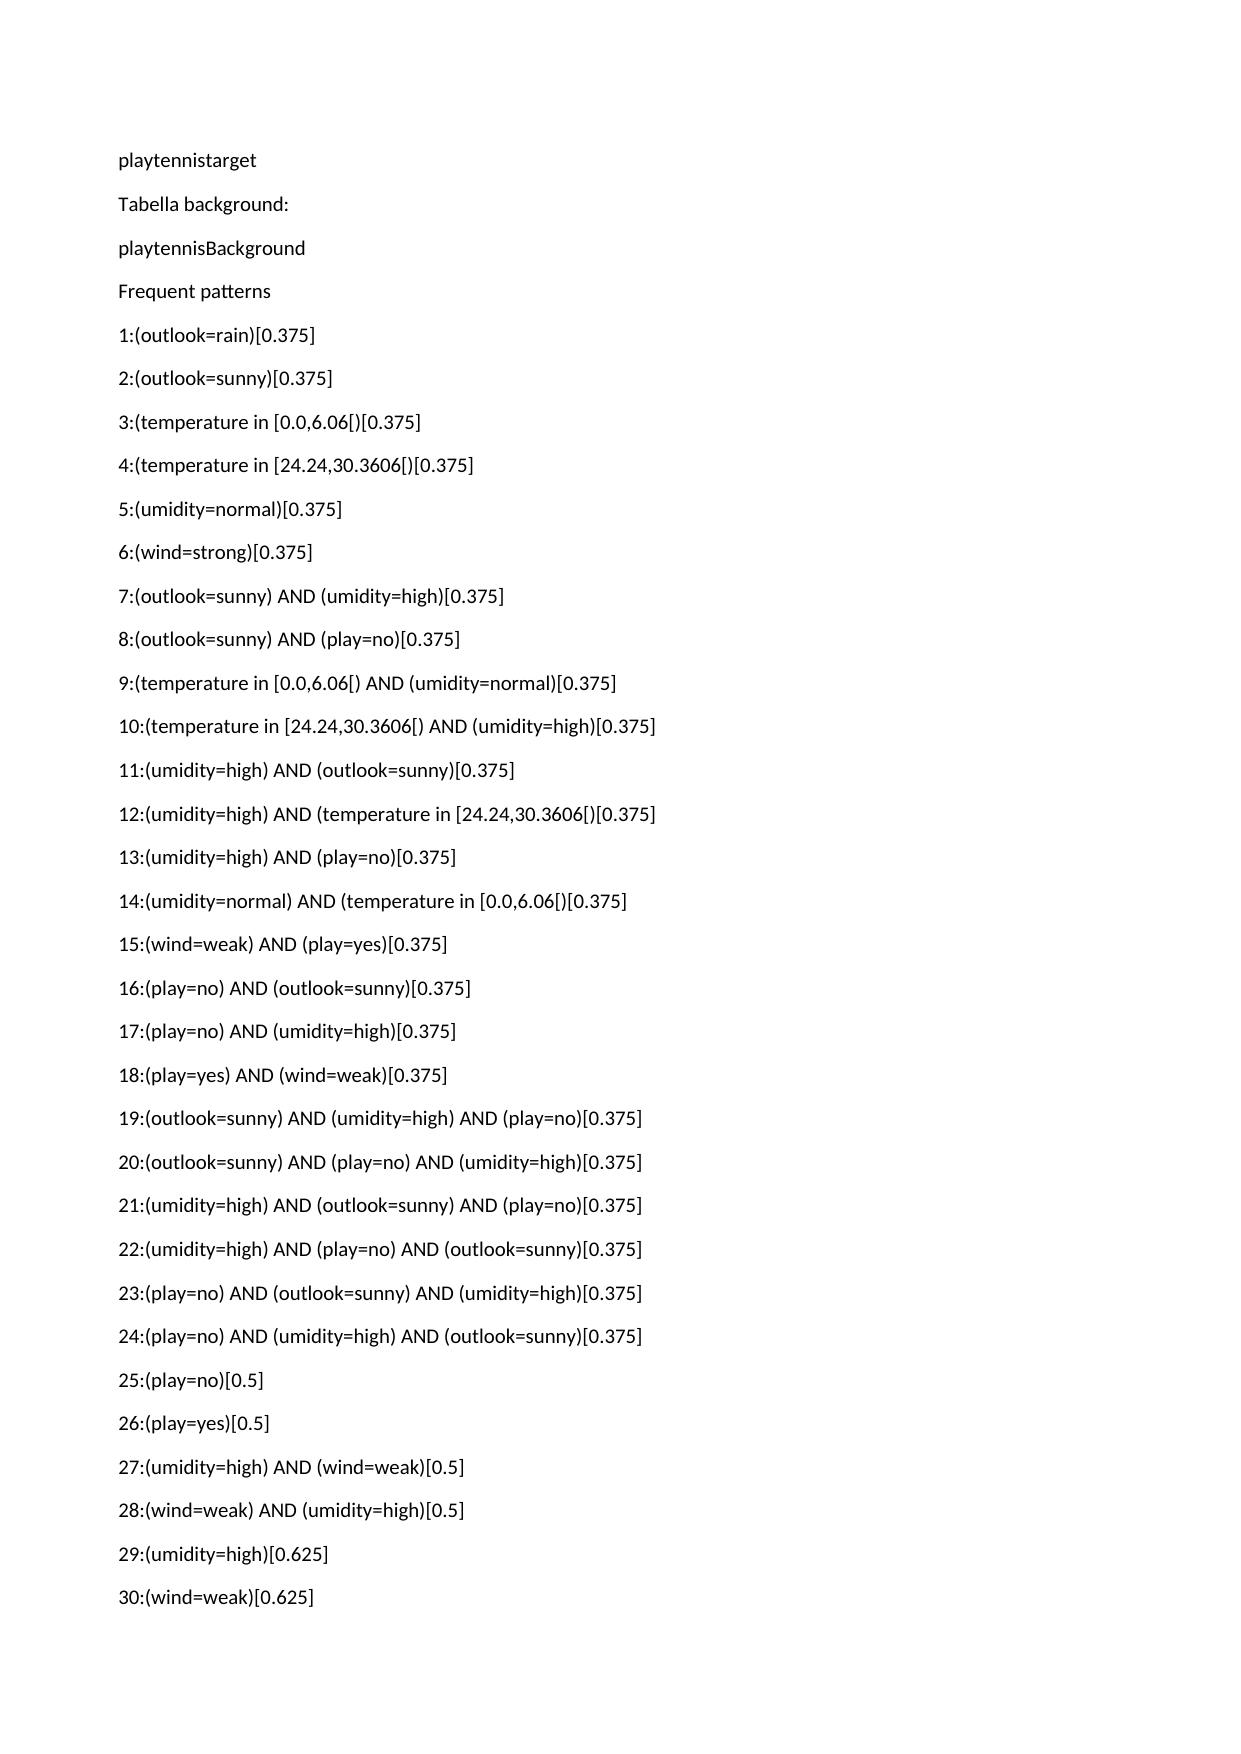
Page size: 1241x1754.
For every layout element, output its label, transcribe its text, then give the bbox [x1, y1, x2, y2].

text 25:(play=no)[0.5] [118, 1367, 1122, 1392]
text 17:(play=no) AND (umidity=high)[0.375] [118, 1018, 1122, 1044]
text 8:(outlook=sunny) AND (play=no)[0.375] [118, 627, 1122, 652]
text 16:(play=no) AND (outlook=sunny)[0.375] [118, 975, 1122, 1000]
text 5:(umidity=normal)[0.375] [118, 496, 1122, 521]
text 23:(play=no) AND (outlook=sunny) AND (umidity=high)[0.375] [118, 1280, 1122, 1305]
text 12:(umidity=high) AND (temperature in [24.24,30.3606[)[0.375] [118, 801, 1122, 826]
text 20:(outlook=sunny) AND (play=no) AND (umidity=high)[0.375] [118, 1149, 1122, 1174]
text 13:(umidity=high) AND (play=no)[0.375] [118, 844, 1122, 870]
text 3:(temperature in [0.0,6.06[)[0.375] [118, 409, 1122, 434]
text 27:(umidity=high) AND (wind=weak)[0.5] [118, 1454, 1122, 1479]
text 18:(play=yes) AND (wind=weak)[0.375] [118, 1062, 1122, 1087]
text 21:(umidity=high) AND (outlook=sunny) AND (play=no)[0.375] [118, 1193, 1122, 1218]
text Tabella background: [118, 191, 1122, 217]
text Frequent patterns [118, 278, 1122, 304]
text 14:(umidity=normal) AND (temperature in [0.0,6.06[)[0.375] [118, 888, 1122, 913]
text 22:(umidity=high) AND (play=no) AND (outlook=sunny)[0.375] [118, 1236, 1122, 1262]
text 9:(temperature in [0.0,6.06[) AND (umidity=normal)[0.375] [118, 670, 1122, 696]
text 6:(wind=strong)[0.375] [118, 539, 1122, 565]
text 4:(temperature in [24.24,30.3606[)[0.375] [118, 452, 1122, 478]
text 29:(umidity=high)[0.625] [118, 1541, 1122, 1566]
text 10:(temperature in [24.24,30.3606[) AND (umidity=high)[0.375] [118, 714, 1122, 739]
text 24:(play=no) AND (umidity=high) AND (outlook=sunny)[0.375] [118, 1323, 1122, 1349]
text 19:(outlook=sunny) AND (umidity=high) AND (play=no)[0.375] [118, 1106, 1122, 1131]
text 26:(play=yes)[0.5] [118, 1410, 1122, 1436]
text 30:(wind=weak)[0.625] [118, 1584, 1122, 1610]
text playtennisBackground [118, 235, 1122, 260]
text 7:(outlook=sunny) AND (umidity=high)[0.375] [118, 583, 1122, 608]
text 28:(wind=weak) AND (umidity=high)[0.5] [118, 1497, 1122, 1523]
text 11:(umidity=high) AND (outlook=sunny)[0.375] [118, 757, 1122, 783]
text 15:(wind=weak) AND (play=yes)[0.375] [118, 931, 1122, 957]
text playtennistarget [118, 148, 1122, 173]
text 2:(outlook=sunny)[0.375] [118, 365, 1122, 391]
text 1:(outlook=rain)[0.375] [118, 322, 1122, 347]
